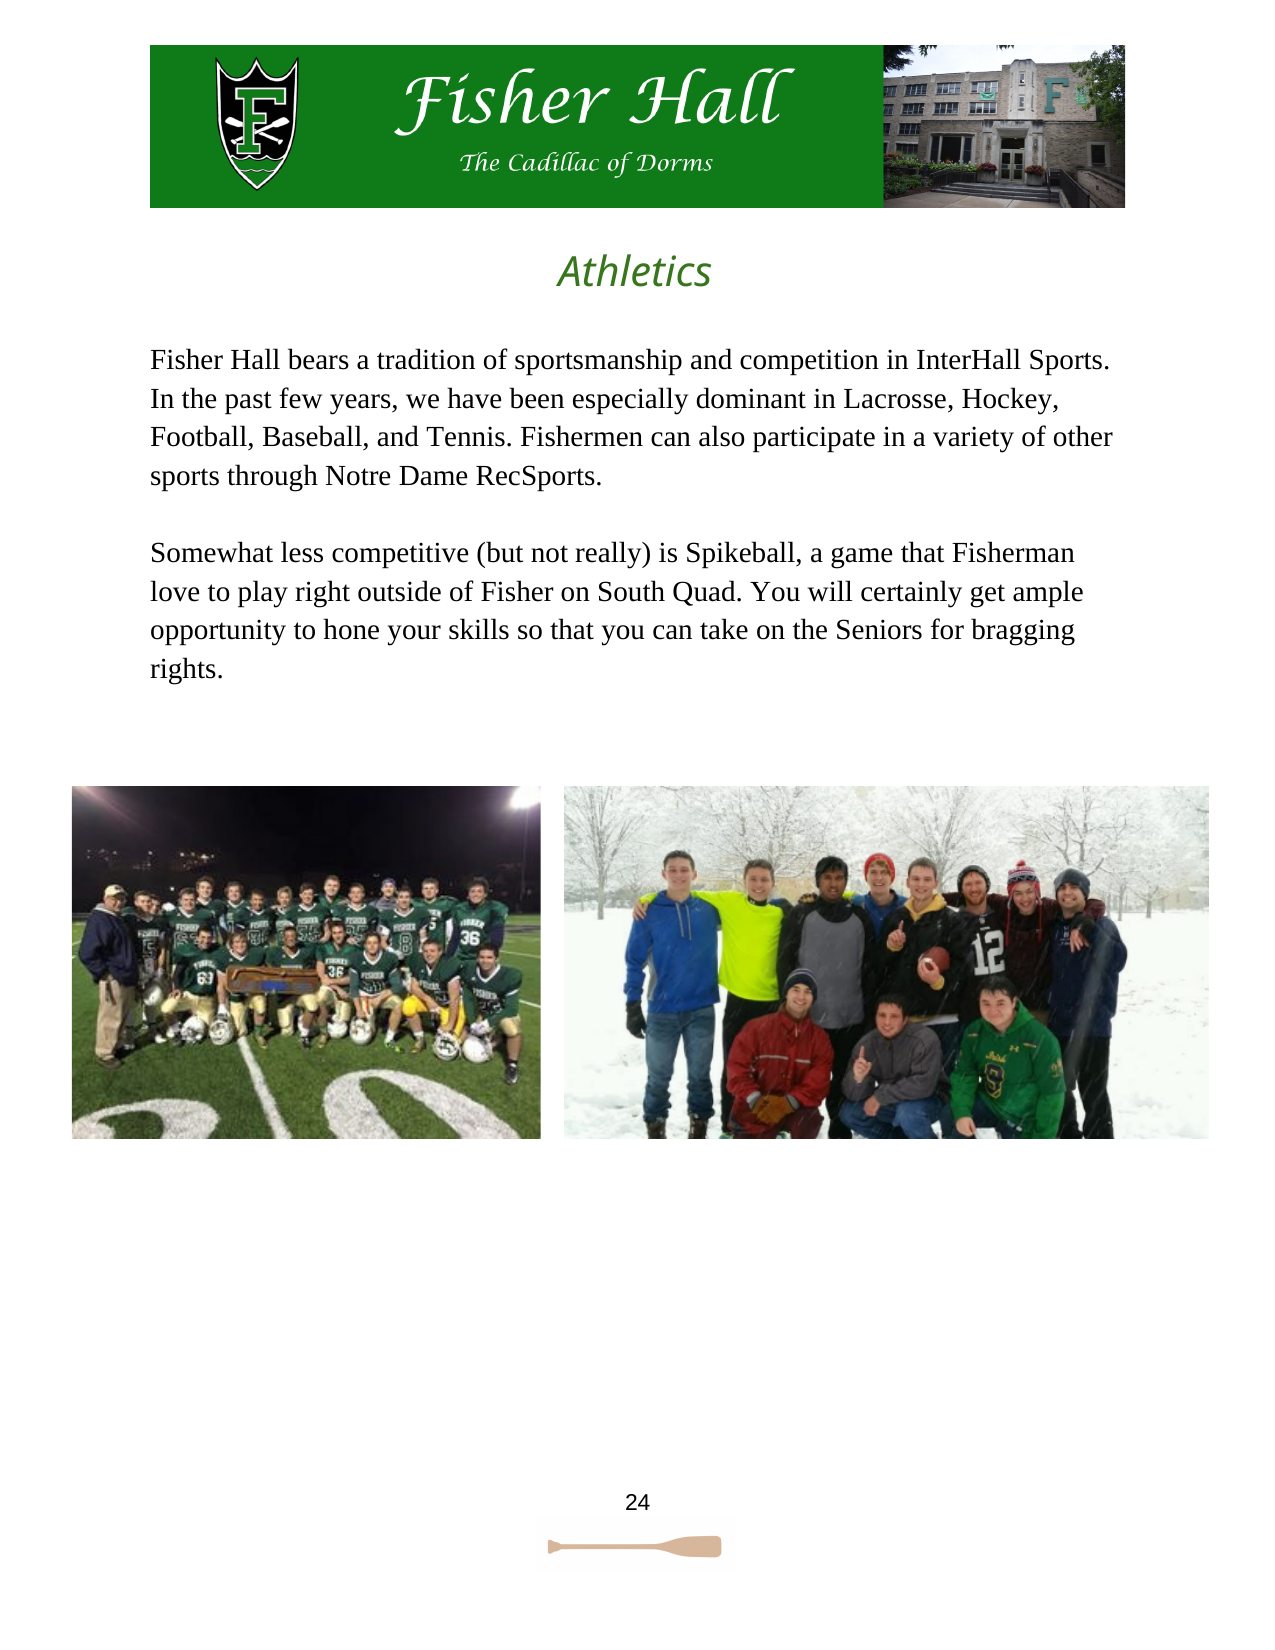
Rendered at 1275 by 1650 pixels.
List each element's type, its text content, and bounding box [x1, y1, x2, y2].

text Somewhat less competitive (but not really) is Spikeball, a game that Fisherman love to play right outside of Fisher on South Quad. You will certainly get ample opportunity to hone your skills so that you can take on the Seniors for bragging rights. [150, 535, 1125, 684]
text Fisher Hall bears a tradition of sportsmanship and competition in InterHall Sports. In the past few years, we have been especially dominant in Lacrosse, Hockey, Football, Baseball, and Tennis. Fishermen can also participate in a variety of other sports through Notre Dame RecSports. [150, 342, 1125, 492]
picture [537, 1515, 737, 1574]
subtitle Athletics [150, 242, 1125, 298]
picture [150, 45, 1125, 208]
picture [71, 786, 541, 1139]
picture [564, 786, 1209, 1139]
